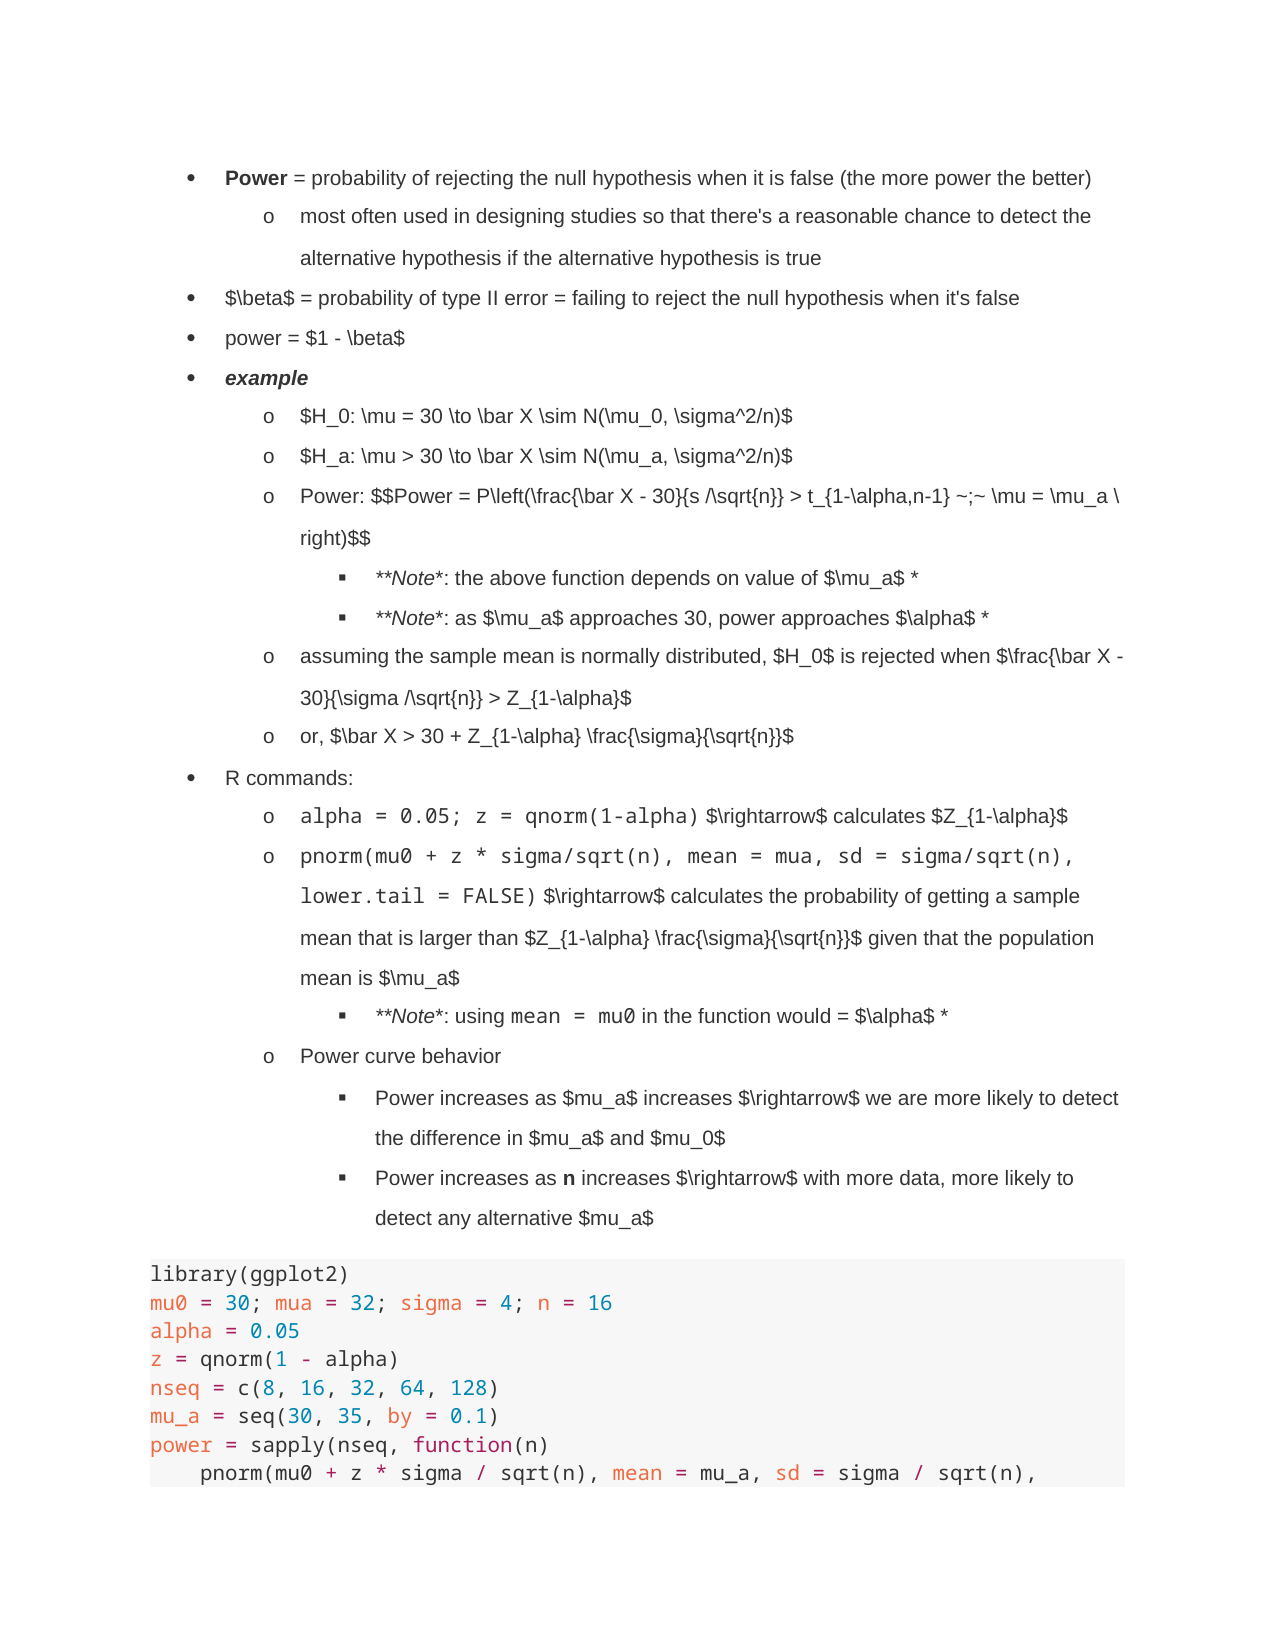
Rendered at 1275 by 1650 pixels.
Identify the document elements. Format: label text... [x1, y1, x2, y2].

list **Note*: the above function depends on value of $\mu_a$ * [337, 550, 1125, 590]
list Power increases as $mu_a$ increases $\rightarrow$ we are more likely to detect the difference in $mu_a$ and $mu_0$ [337, 1070, 1125, 1150]
list example [187, 350, 1125, 390]
list Power = probability of rejecting the null hypothesis when it is false (the more power the better) [187, 150, 1125, 190]
list $\beta$ = probability of type II error = failing to reject the null hypothesis when it's false [187, 270, 1125, 310]
list assuming the sample mean is normally distributed, $H_0$ is rejected when $\frac{\bar X - 30}{\sigma /\sqrt{n}} > Z_{1-\alpha}$ [262, 630, 1125, 710]
list power = $1 - \beta$ [187, 310, 1125, 350]
list **Note*: as $\mu_a$ approaches 30, power approaches $\alpha$ * [337, 590, 1125, 630]
list pnorm(mu0 + z * sigma/sqrt(n), mean = mua, sd = sigma/sqrt(n), lower.tail = FALSE) $\rightarrow$ calculates the probability of getting a sample mean that is larger than $Z_{1-\alpha} \frac{\sigma}{\sqrt{n}}$ given that the population mean is $\mu_a$ [262, 830, 1125, 990]
text nseq = c(8, 16, 32, 64, 128) [150, 1373, 1125, 1401]
list Power increases as n increases $\rightarrow$ with more data, more likely to detect any alternative $mu_a$ [337, 1150, 1125, 1230]
text pnorm(mu0 + z * sigma / sqrt(n), mean = mu_a, sd = sigma / sqrt(n), [150, 1458, 1125, 1487]
list $H_a: \mu > 30 \to \bar X \sim N(\mu_a, \sigma^2/n)$ [262, 430, 1125, 470]
list $H_0: \mu = 30 \to \bar X \sim N(\mu_0, \sigma^2/n)$ [262, 390, 1125, 430]
text alpha = 0.05 [150, 1316, 1125, 1344]
list or, $\bar X > 30 + Z_{1-\alpha} \frac{\sigma}{\sqrt{n}}$ [262, 710, 1125, 750]
text z = qnorm(1 - alpha) [150, 1344, 1125, 1373]
list Power curve behavior [262, 1030, 1125, 1070]
list **Note*: using mean = mu0 in the function would = $\alpha$ * [337, 990, 1125, 1030]
list most often used in designing studies so that there's a reasonable chance to detect the alternative hypothesis if the alternative hypothesis is true [262, 190, 1125, 270]
list alpha = 0.05; z = qnorm(1-alpha) $\rightarrow$ calculates $Z_{1-\alpha}$ [262, 790, 1125, 830]
list R commands: [187, 750, 1125, 790]
list Power: $$Power = P\left(\frac{\bar X - 30}{s /\sqrt{n}} > t_{1-\alpha,n-1} ~;~ \mu = \mu_a \right)$$ [262, 470, 1125, 550]
text power = sapply(nseq, function(n) [150, 1430, 1125, 1458]
text mu_a = seq(30, 35, by = 0.1) [150, 1401, 1125, 1430]
text mu0 = 30; mua = 32; sigma = 4; n = 16 [150, 1288, 1125, 1316]
text library(ggplot2) [150, 1259, 1125, 1288]
